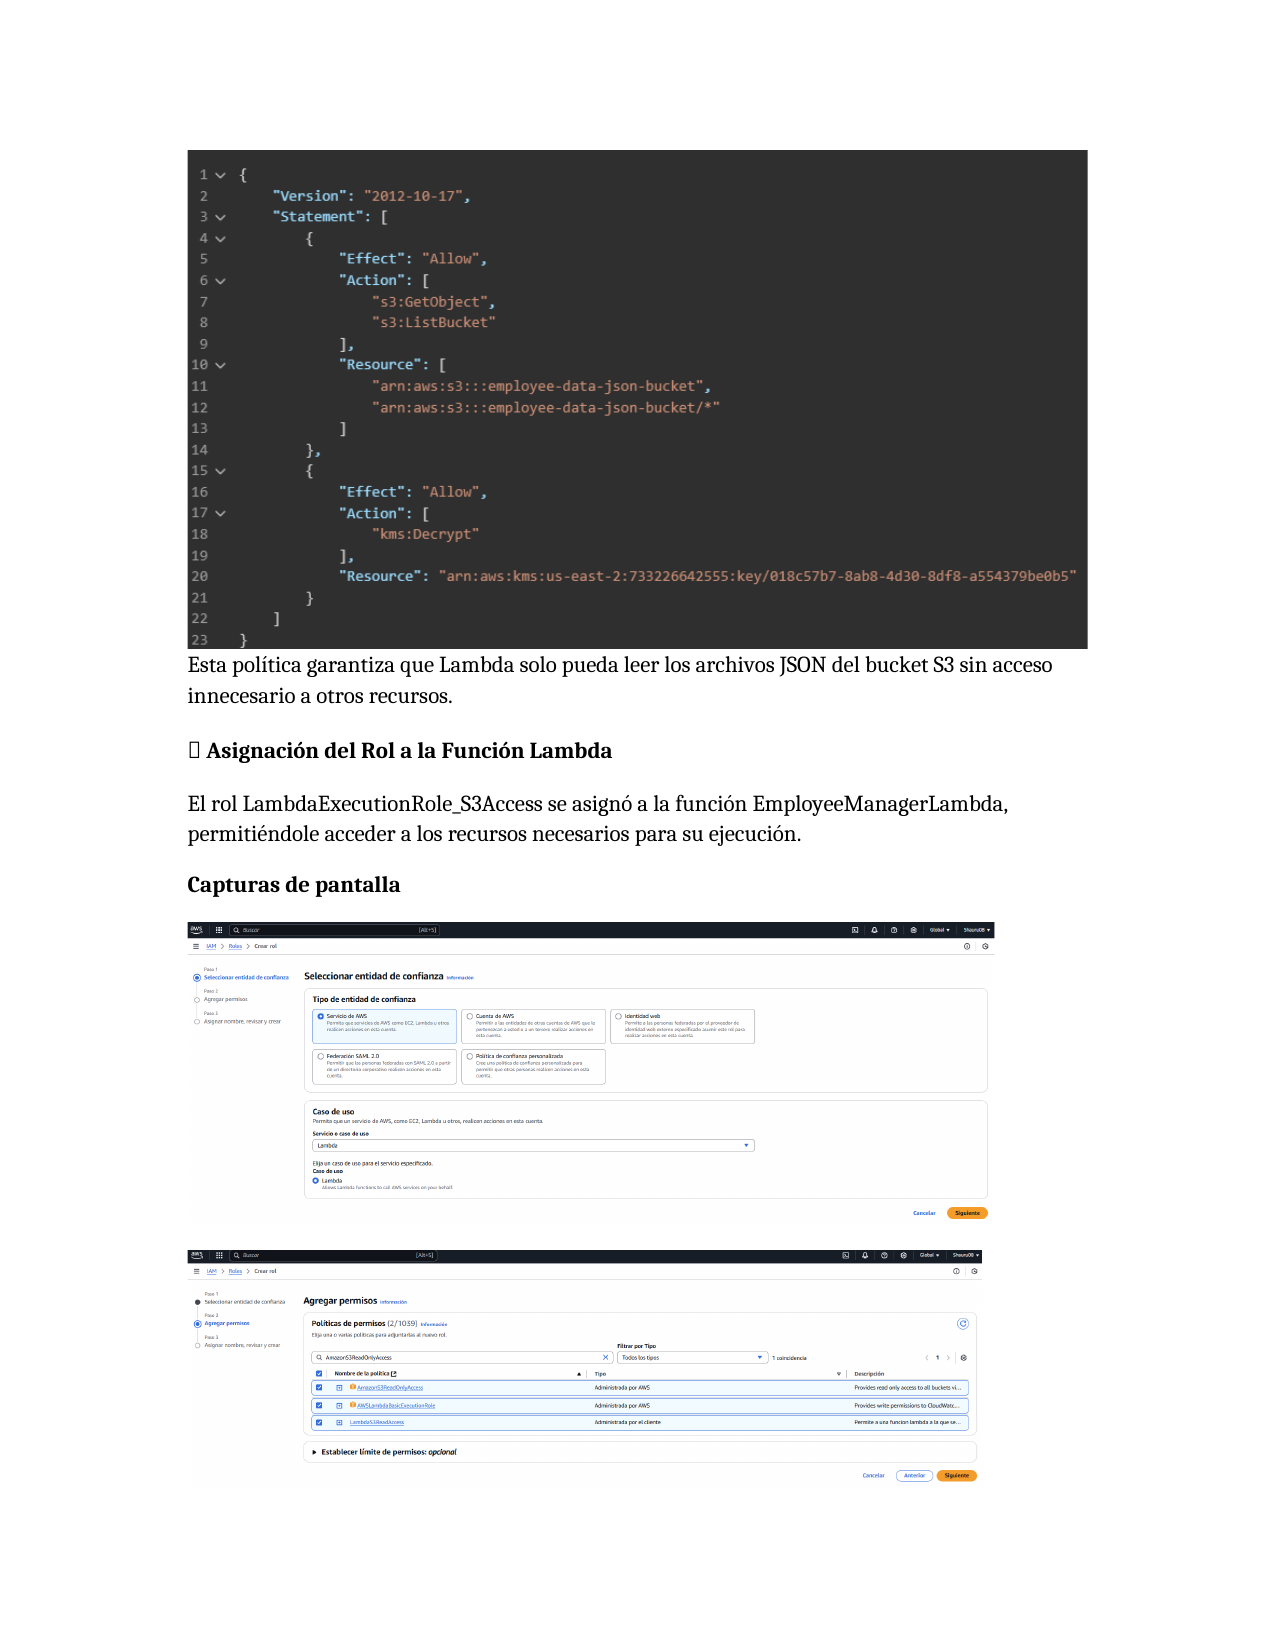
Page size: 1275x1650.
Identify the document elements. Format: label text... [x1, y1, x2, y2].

picture [187, 1250, 983, 1489]
picture [187, 150, 1088, 649]
text Capturas de pantalla [187, 872, 1087, 898]
picture [187, 922, 995, 1226]
text El rol LambdaExecutionRole_S3Access se asignó a la función EmployeeManagerLambda, permitiéndole acceder a los recursos necesarios para su ejecución. [187, 790, 1087, 847]
text 🔹 Asignación del Rol a la Función Lambda [187, 733, 1087, 765]
text Esta política garantiza que Lambda solo pueda leer los archivos JSON del bucket S3 sin acceso innecesario a otros recursos. [187, 649, 1087, 709]
